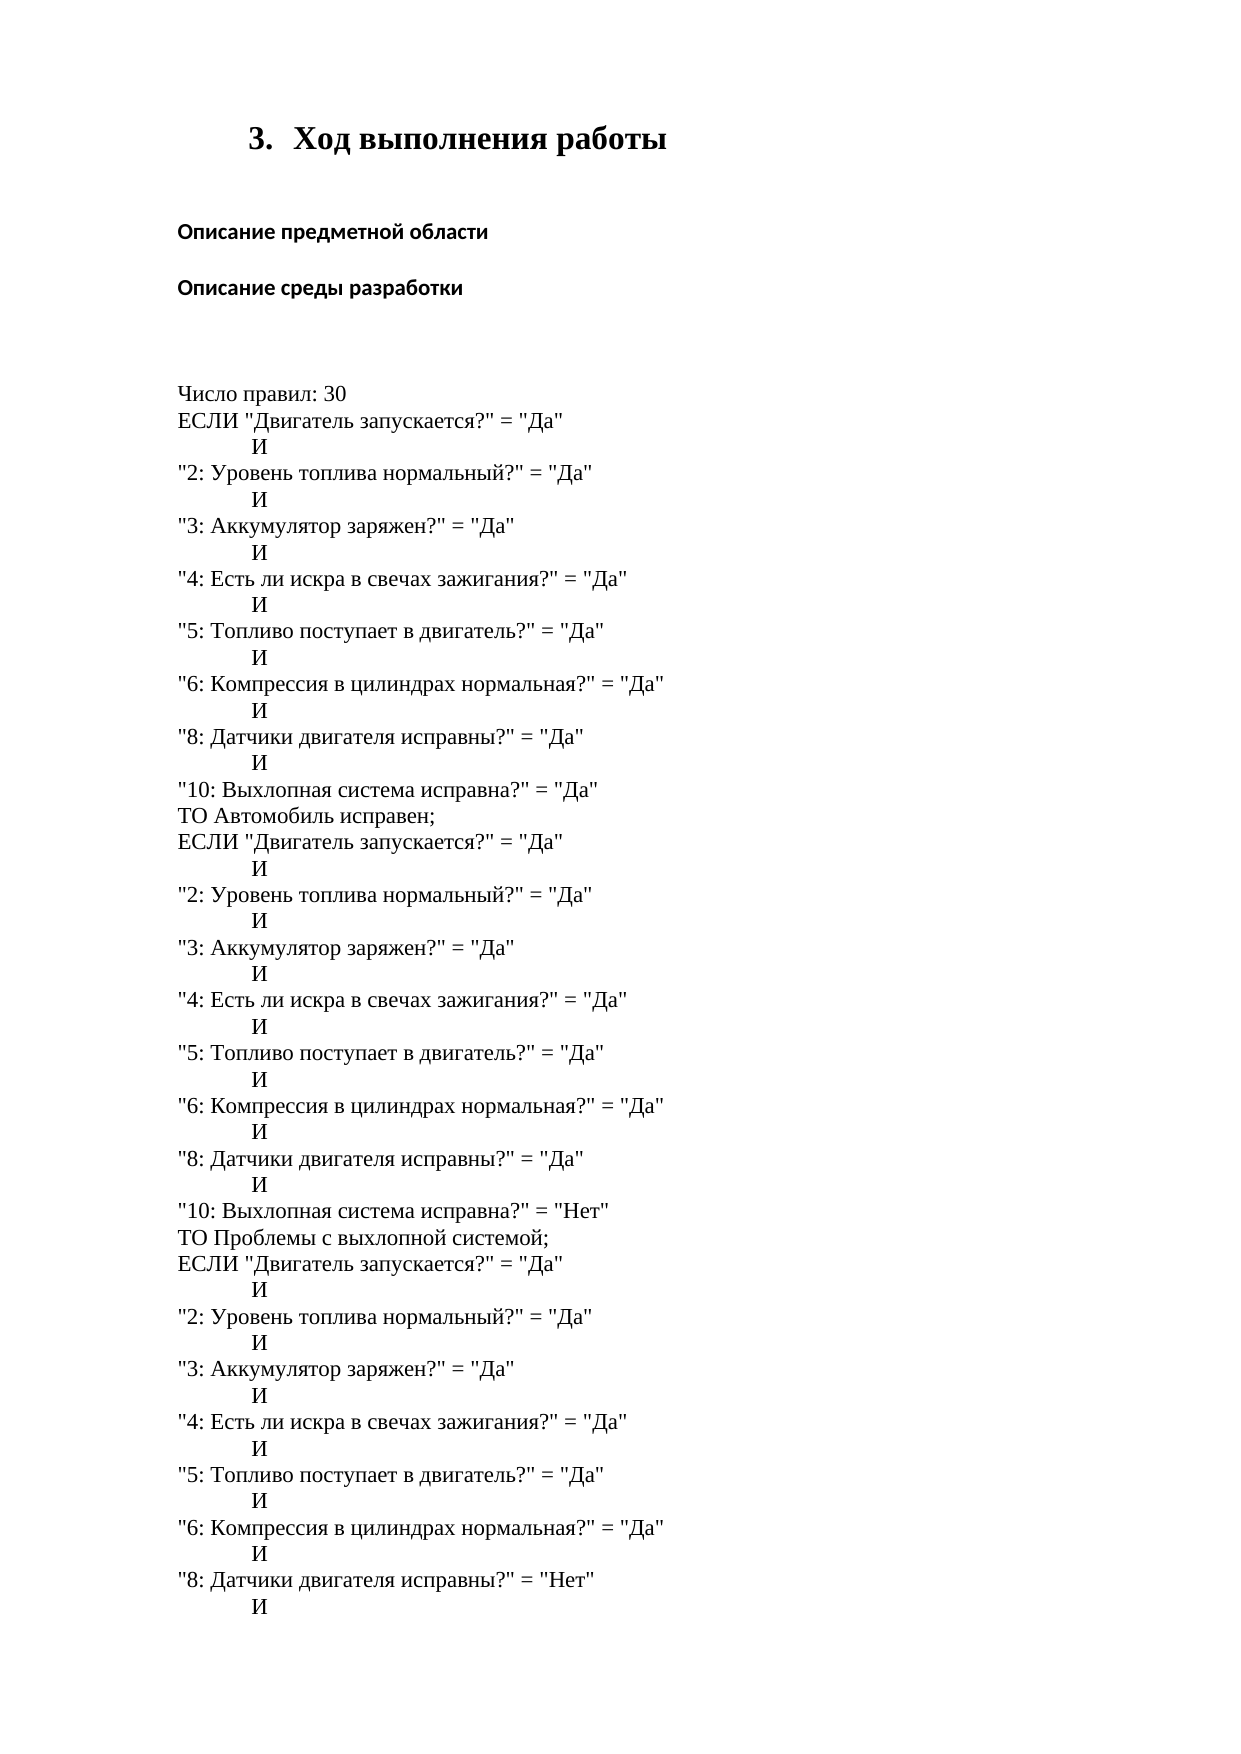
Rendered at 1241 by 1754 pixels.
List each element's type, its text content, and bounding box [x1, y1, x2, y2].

text ЕСЛИ "Двигатель запускается?" = "Да" [177, 828, 1152, 855]
text И [177, 1382, 1152, 1408]
text ТО Проблемы с выхлопной системой; [177, 1224, 1152, 1250]
text И [177, 644, 1152, 670]
text И [177, 591, 1152, 618]
text "8: Датчики двигателя исправны?" = "Да" [177, 1145, 1152, 1171]
text "2: Уровень топлива нормальный?" = "Да" [177, 881, 1152, 907]
text И [177, 855, 1152, 881]
text "10: Выхлопная система исправна?" = "Да" [177, 776, 1152, 802]
text Число правил: 30 [177, 380, 1152, 407]
text 3. Ход выполнения работы [248, 118, 1152, 156]
text И [177, 486, 1152, 512]
text И [177, 1276, 1152, 1303]
text И [177, 1118, 1152, 1145]
text И [177, 697, 1152, 723]
text И [177, 1066, 1152, 1092]
text И [177, 960, 1152, 987]
text И [177, 1487, 1152, 1514]
text Описание среды разработки [177, 273, 1152, 301]
text "5: Топливо поступает в двигатель?" = "Да" [177, 618, 1152, 644]
text "3: Аккумулятор заряжен?" = "Да" [177, 934, 1152, 960]
text "6: Компрессия в цилиндрах нормальная?" = "Да" [177, 1514, 1152, 1540]
text И [177, 1593, 1152, 1619]
text И [177, 1171, 1152, 1197]
text И [177, 1329, 1152, 1356]
text ЕСЛИ "Двигатель запускается?" = "Да" [177, 407, 1152, 433]
text "5: Топливо поступает в двигатель?" = "Да" [177, 1039, 1152, 1066]
text "4: Есть ли искра в свечах зажигания?" = "Да" [177, 987, 1152, 1013]
text И [177, 1013, 1152, 1039]
text "4: Есть ли искра в свечах зажигания?" = "Да" [177, 565, 1152, 591]
text И [177, 907, 1152, 934]
text И [177, 433, 1152, 459]
text И [177, 538, 1152, 565]
text "6: Компрессия в цилиндрах нормальная?" = "Да" [177, 670, 1152, 697]
text "2: Уровень топлива нормальный?" = "Да" [177, 459, 1152, 486]
text "4: Есть ли искра в свечах зажигания?" = "Да" [177, 1408, 1152, 1434]
text Описание предметной области [177, 217, 1152, 245]
text И [177, 1434, 1152, 1461]
text И [177, 1540, 1152, 1566]
text "3: Аккумулятор заряжен?" = "Да" [177, 512, 1152, 538]
text "2: Уровень топлива нормальный?" = "Да" [177, 1303, 1152, 1329]
text ЕСЛИ "Двигатель запускается?" = "Да" [177, 1250, 1152, 1276]
text "5: Топливо поступает в двигатель?" = "Да" [177, 1461, 1152, 1487]
text "6: Компрессия в цилиндрах нормальная?" = "Да" [177, 1092, 1152, 1118]
text "8: Датчики двигателя исправны?" = "Нет" [177, 1566, 1152, 1593]
text "3: Аккумулятор заряжен?" = "Да" [177, 1356, 1152, 1382]
text "10: Выхлопная система исправна?" = "Нет" [177, 1197, 1152, 1224]
text И [177, 749, 1152, 776]
text ТО Автомобиль исправен; [177, 802, 1152, 828]
text "8: Датчики двигателя исправны?" = "Да" [177, 723, 1152, 749]
